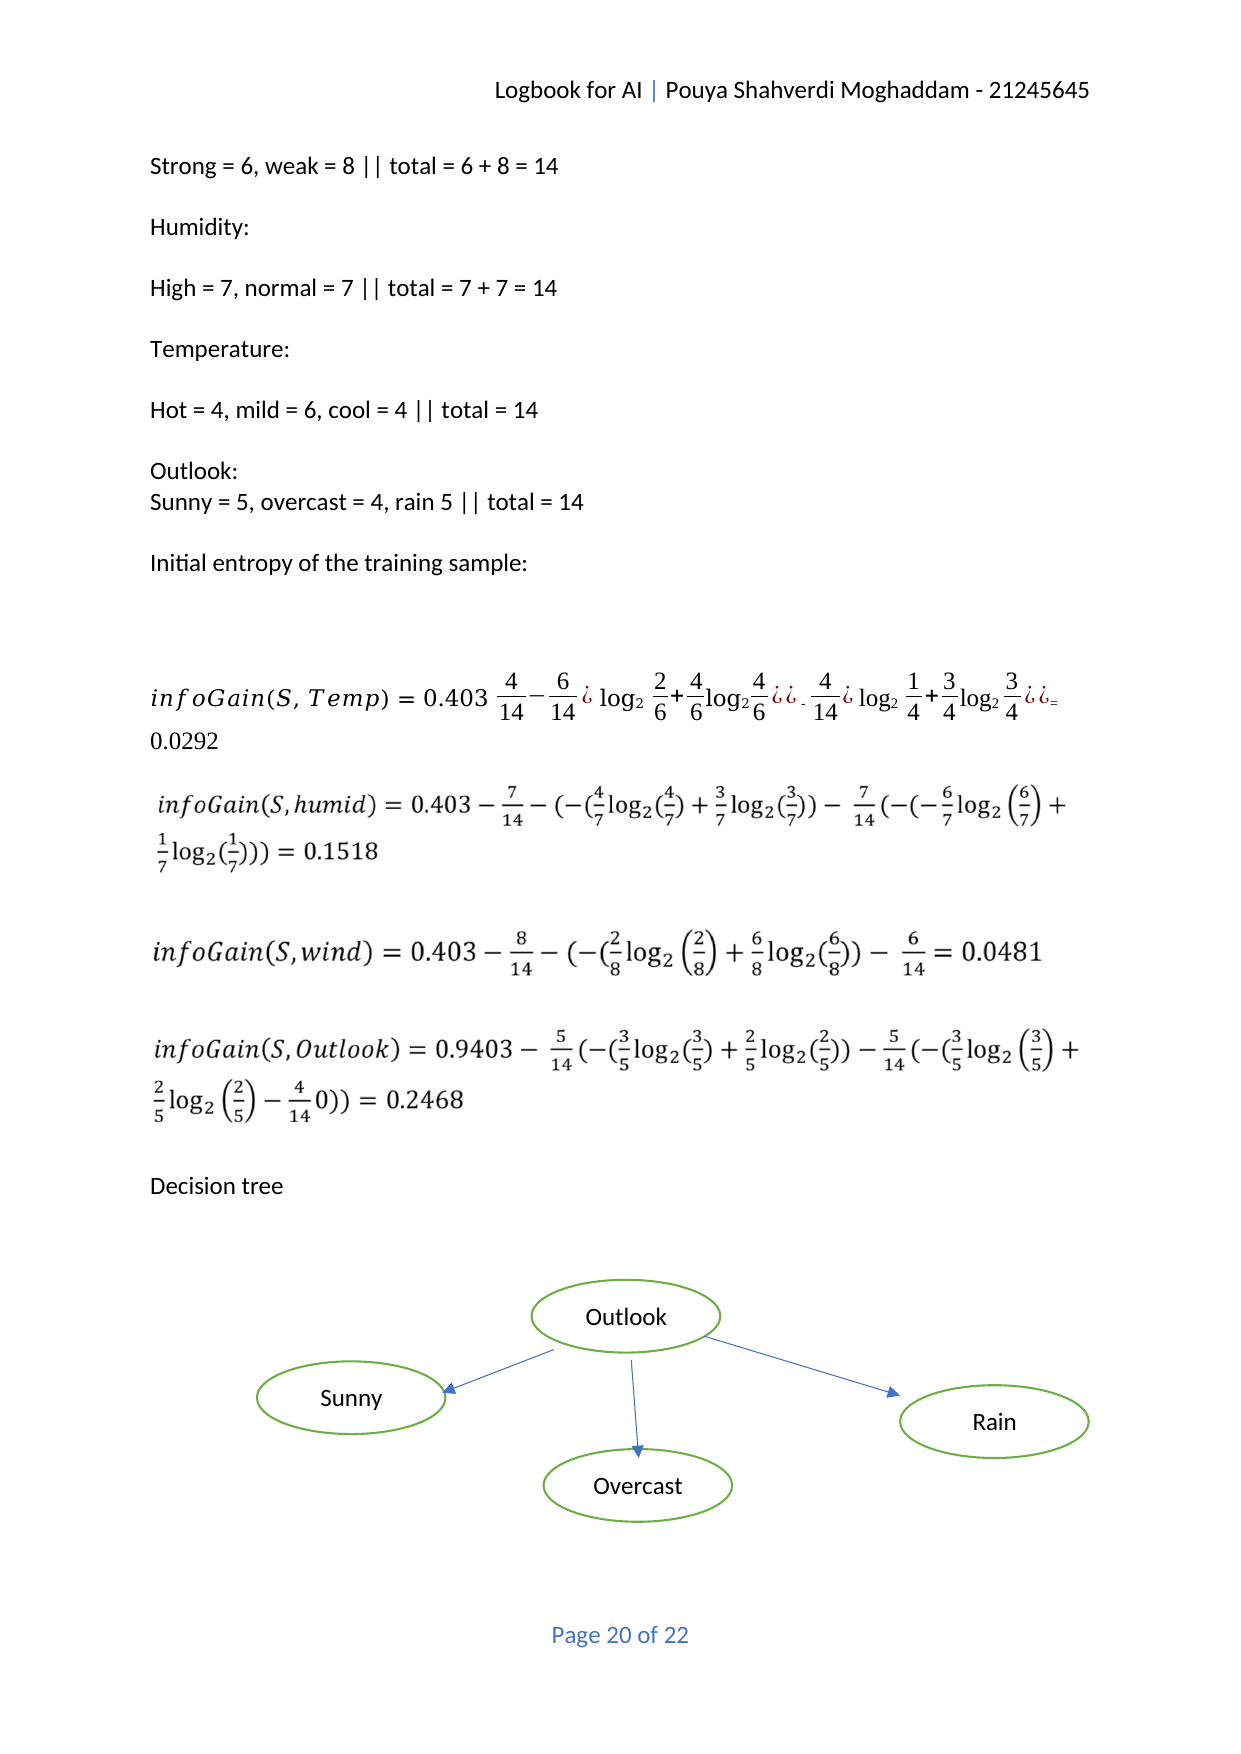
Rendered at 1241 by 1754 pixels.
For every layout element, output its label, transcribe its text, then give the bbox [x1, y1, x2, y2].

text Strong = 6, weak = 8 || total = 6 + 8 = 14 [150, 150, 1090, 181]
picture [150, 1027, 1090, 1142]
picture [150, 922, 1090, 999]
picture [150, 784, 1090, 893]
text Initial entropy of the training sample: [150, 547, 1090, 577]
text Temperature: [150, 333, 1090, 364]
text Humidity: [150, 211, 1090, 242]
text Sunny = 5, overcast = 4, rain 5 || total = 14 [150, 486, 1090, 516]
text 𝑖𝑛𝑓𝑜𝐺𝑎𝑖𝑛(𝑆, 𝑇𝑒𝑚𝑝) = 0.403 log2 log2 - log2 log2 = 0.0292 [150, 667, 1090, 755]
text Outlook: [150, 455, 1090, 486]
text High = 7, normal = 7 || total = 7 + 7 = 14 [150, 272, 1090, 303]
text Decision tree [150, 1171, 1090, 1201]
text Hot = 4, mild = 6, cool = 4 || total = 14 [150, 394, 1090, 425]
